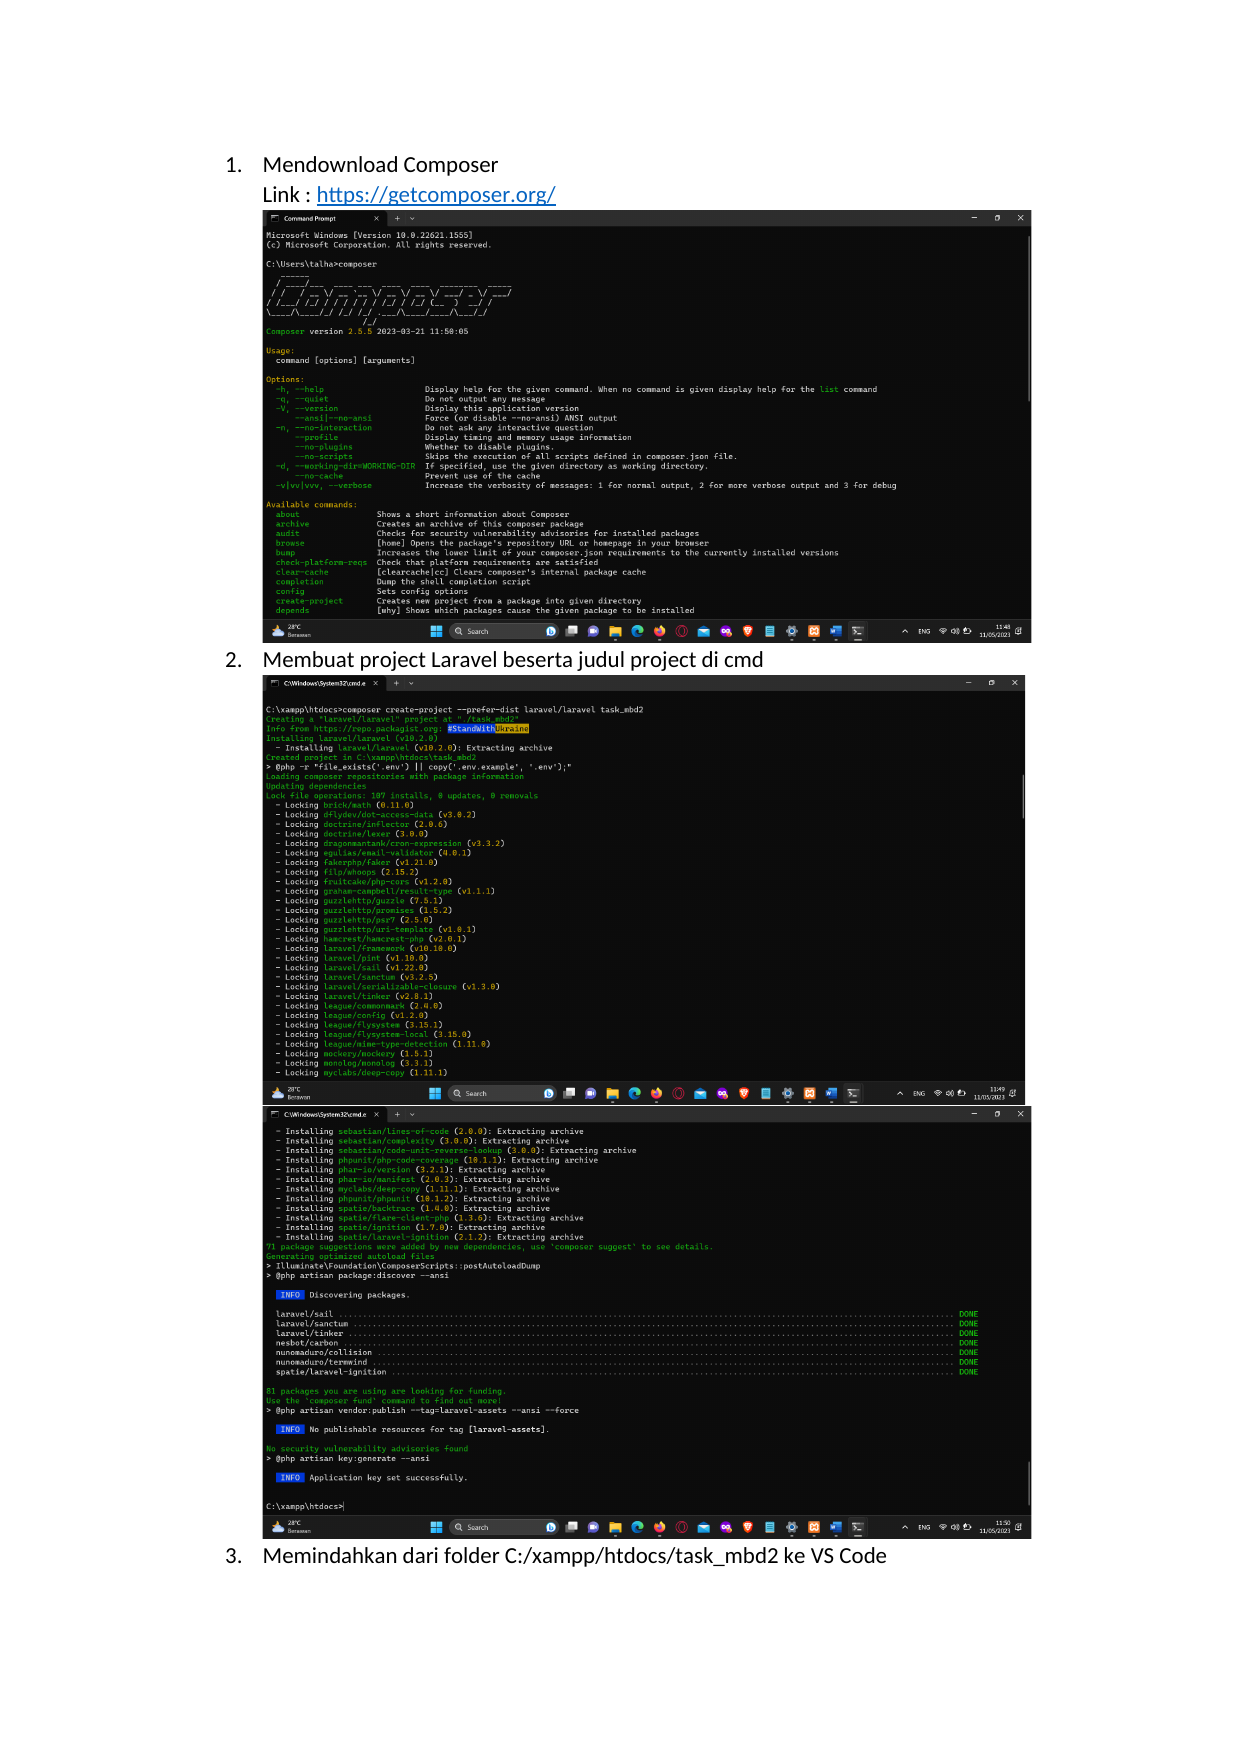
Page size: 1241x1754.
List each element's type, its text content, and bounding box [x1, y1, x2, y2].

picture [262, 675, 1025, 1105]
list Link : https://getcomposer.org/ [262, 180, 1090, 208]
list Mendownload Composer [225, 150, 1090, 178]
picture [262, 210, 1032, 643]
picture [262, 1106, 1032, 1539]
list Membuat project Laravel beserta judul project di cmd [225, 645, 1090, 673]
list Memindahkan dari folder C:/xampp/htdocs/task_mbd2 ke VS Code [225, 1541, 1090, 1569]
